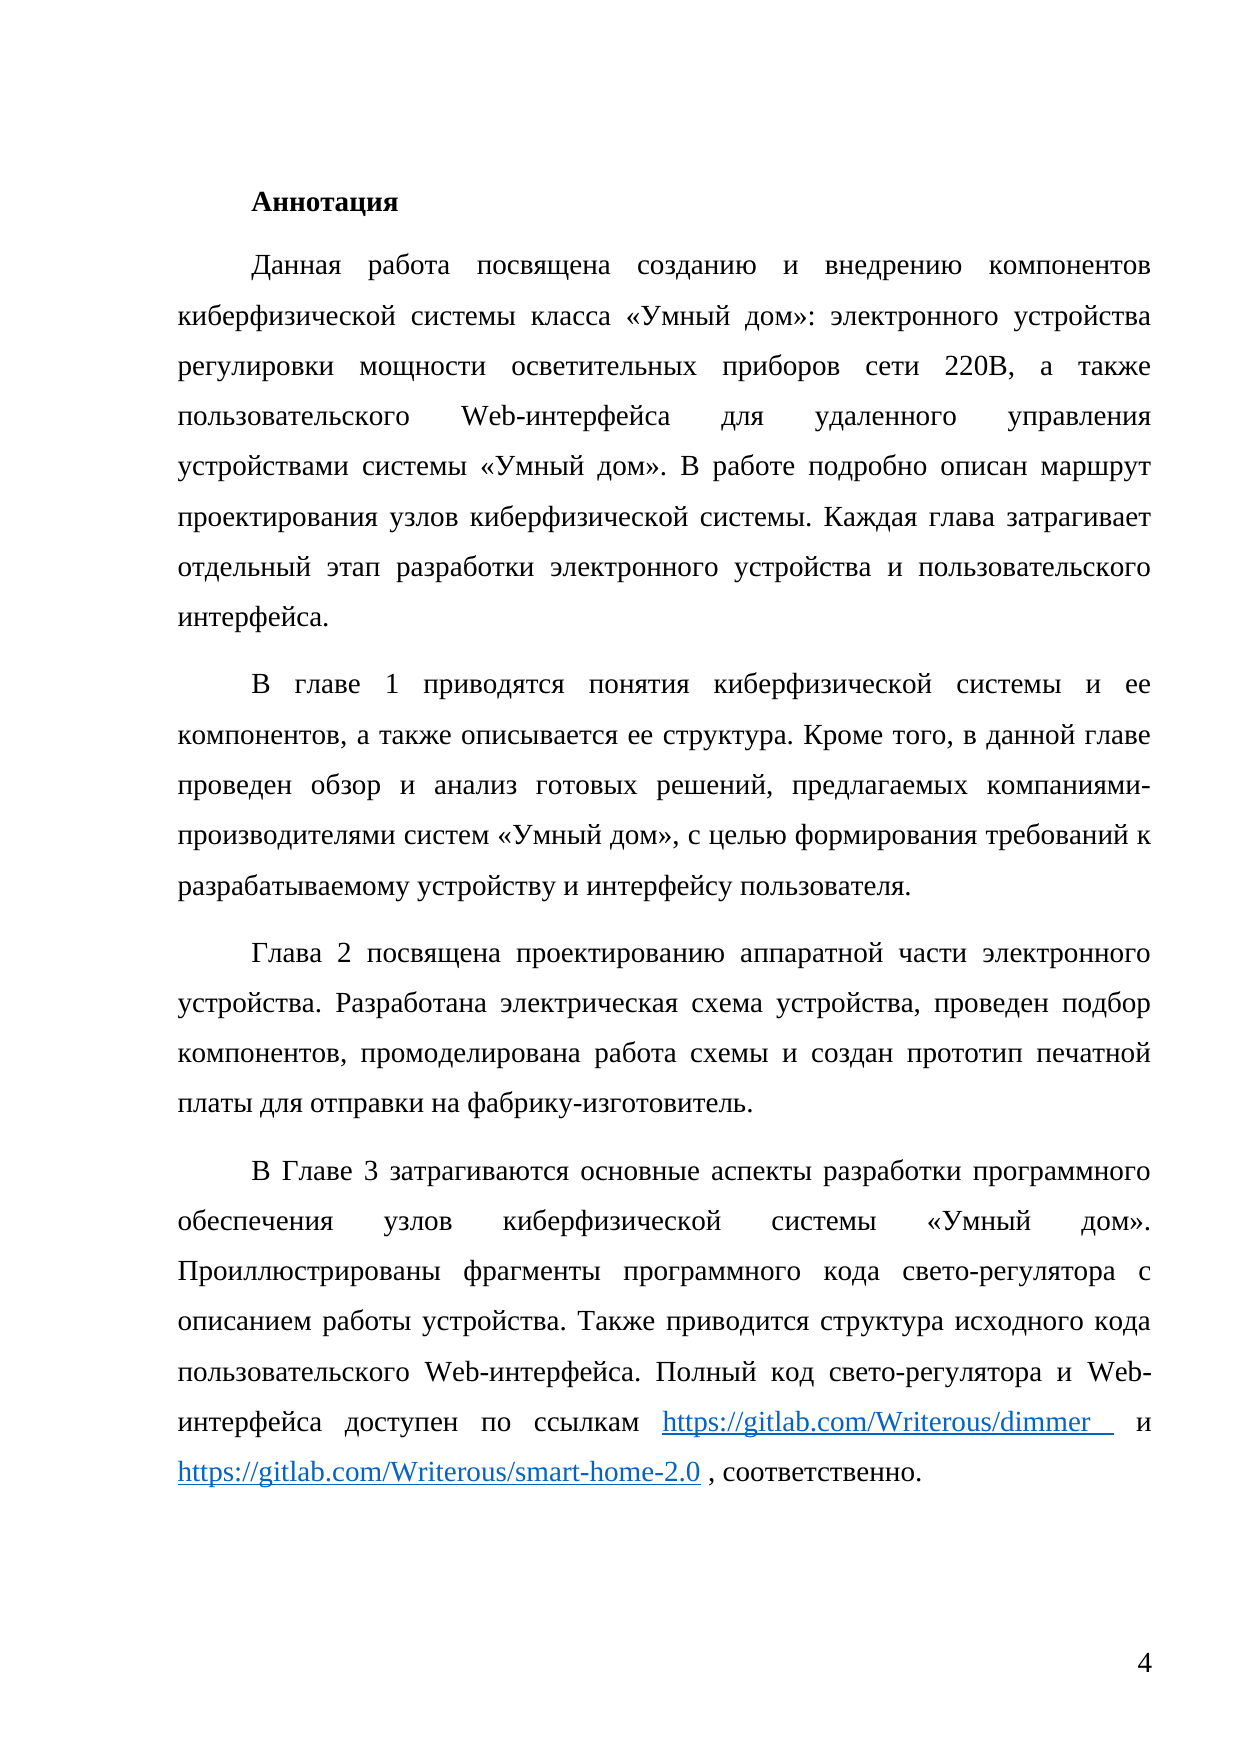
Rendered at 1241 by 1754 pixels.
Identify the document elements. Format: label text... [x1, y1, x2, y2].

text Данная работа посвящена созданию и внедрению компонентов киберфизической системы класса «Умный дом»: электронного устройства регулировки мощности осветительных приборов сети 220В, а также пользовательского Web-интерфейса для удаленного управления устройствами системы «Умный дом». В работе подробно описан маршрут проектирования узлов киберфизической системы. Каждая глава затрагивает отдельный этап разработки электронного устройства и пользовательского интерфейса. [177, 247, 1152, 633]
subtitle Аннотация [177, 184, 1152, 218]
text Глава 2 посвящена проектированию аппаратной части электронного устройства. Разработана электрическая схема устройства, проведен подбор компонентов, промоделирована работа схемы и создан прототип печатной платы для отправки на фабрику-изготовитель. [177, 935, 1152, 1119]
text В главе 1 приводятся понятия киберфизической системы и ее компонентов, а также описывается ее структура. Кроме того, в данной главе проведен обзор и анализ готовых решений, предлагаемых компаниями-производителями систем «Умный дом», с целью формирования требований к разрабатываемому устройству и интерфейсу пользователя. [177, 666, 1152, 901]
text В Главе 3 затрагиваются основные аспекты разработки программного обеспечения узлов киберфизической системы «Умный дом». Проиллюстрированы фрагменты программного кода свето-регулятора с описанием работы устройства. Также приводится структура исходного кода пользовательского Web-интерфейса. Полный код свето-регулятора и Web-интерфейса доступен по ссылкам https://gitlab.com/Writerous/dimmer и https://gitlab.com/Writerous/smart-home-2.0 , соответственно. [177, 1153, 1152, 1488]
